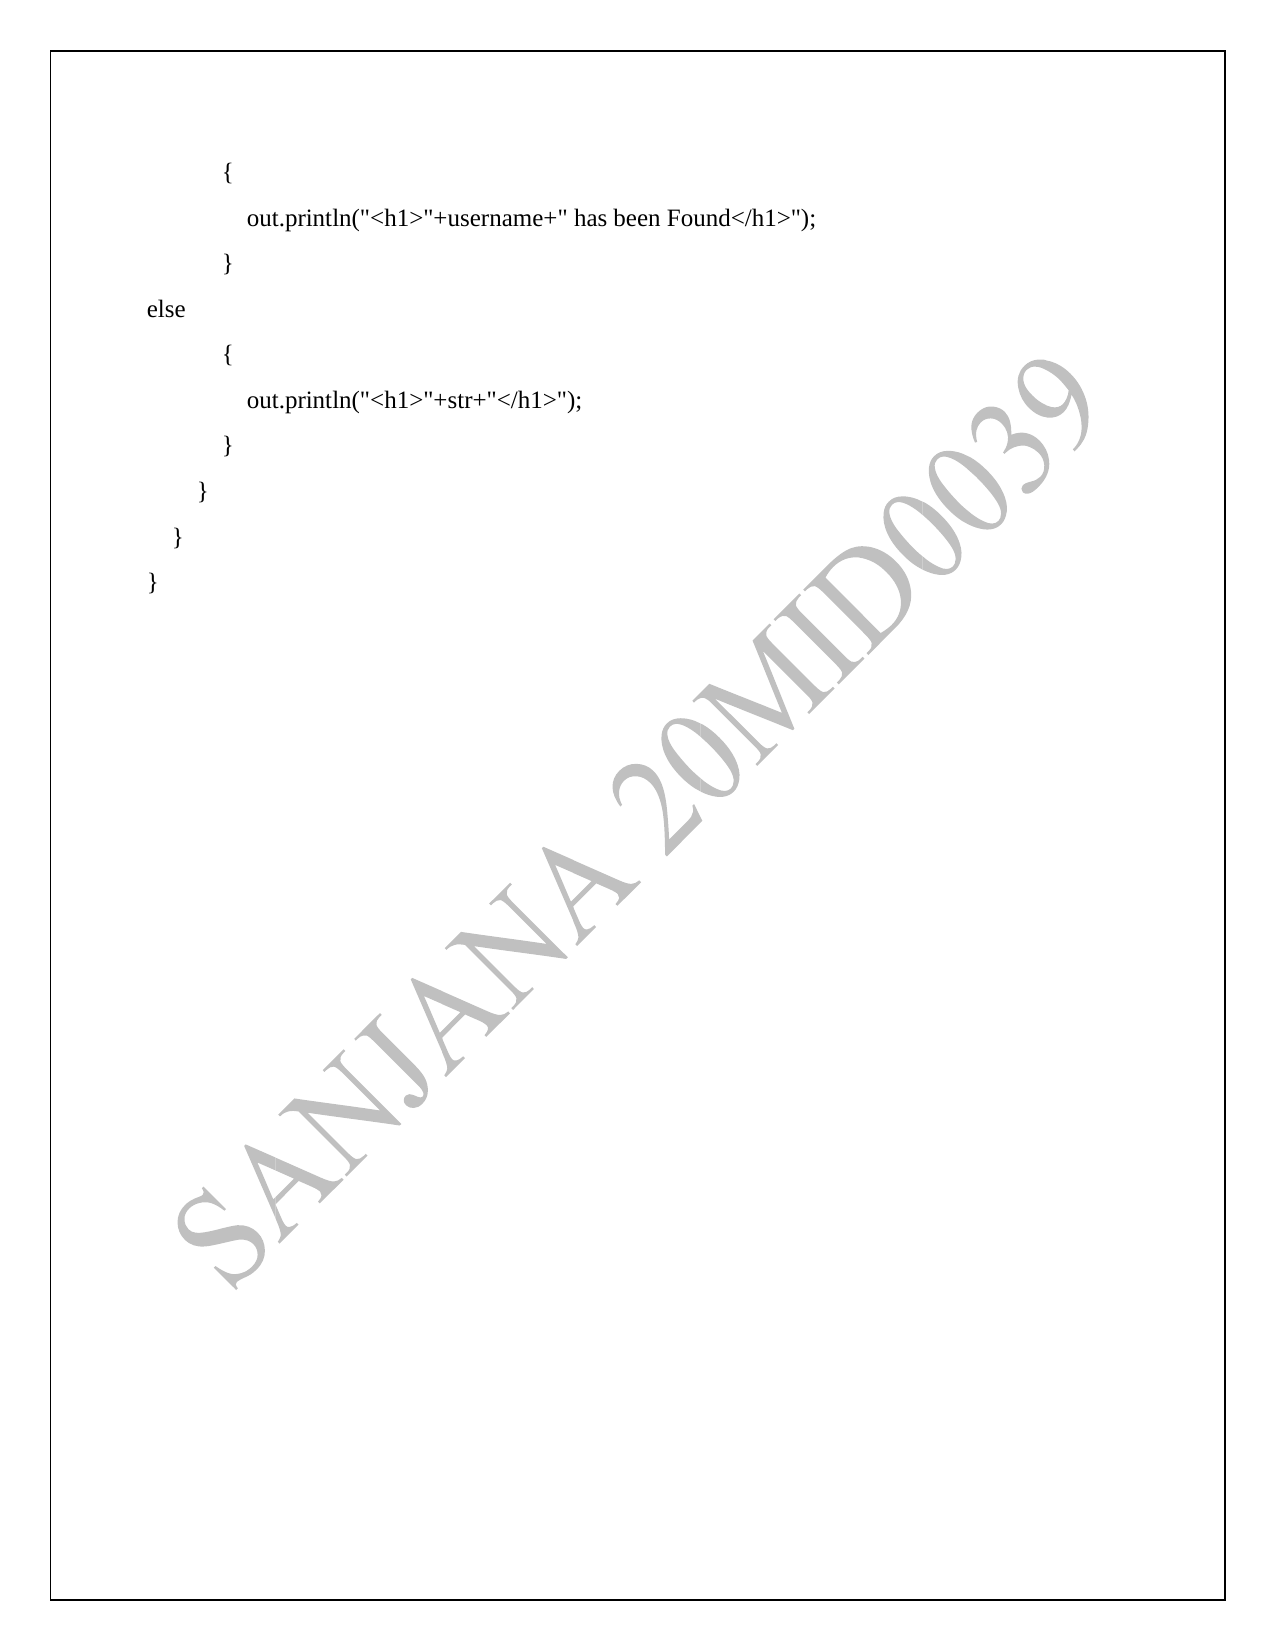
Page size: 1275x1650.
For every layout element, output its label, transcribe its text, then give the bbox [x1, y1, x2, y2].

text { [147, 339, 1046, 368]
text } [147, 248, 1046, 277]
text } [147, 431, 1046, 459]
text else [147, 294, 1046, 323]
text out.println("<h1>"+str+"</h1>"); [147, 385, 1046, 414]
text { [147, 157, 1046, 186]
text out.println("<h1>"+username+" has been Found</h1>"); [147, 203, 1046, 232]
text } [147, 567, 1046, 596]
text } [147, 522, 1046, 550]
text } [147, 476, 1046, 505]
